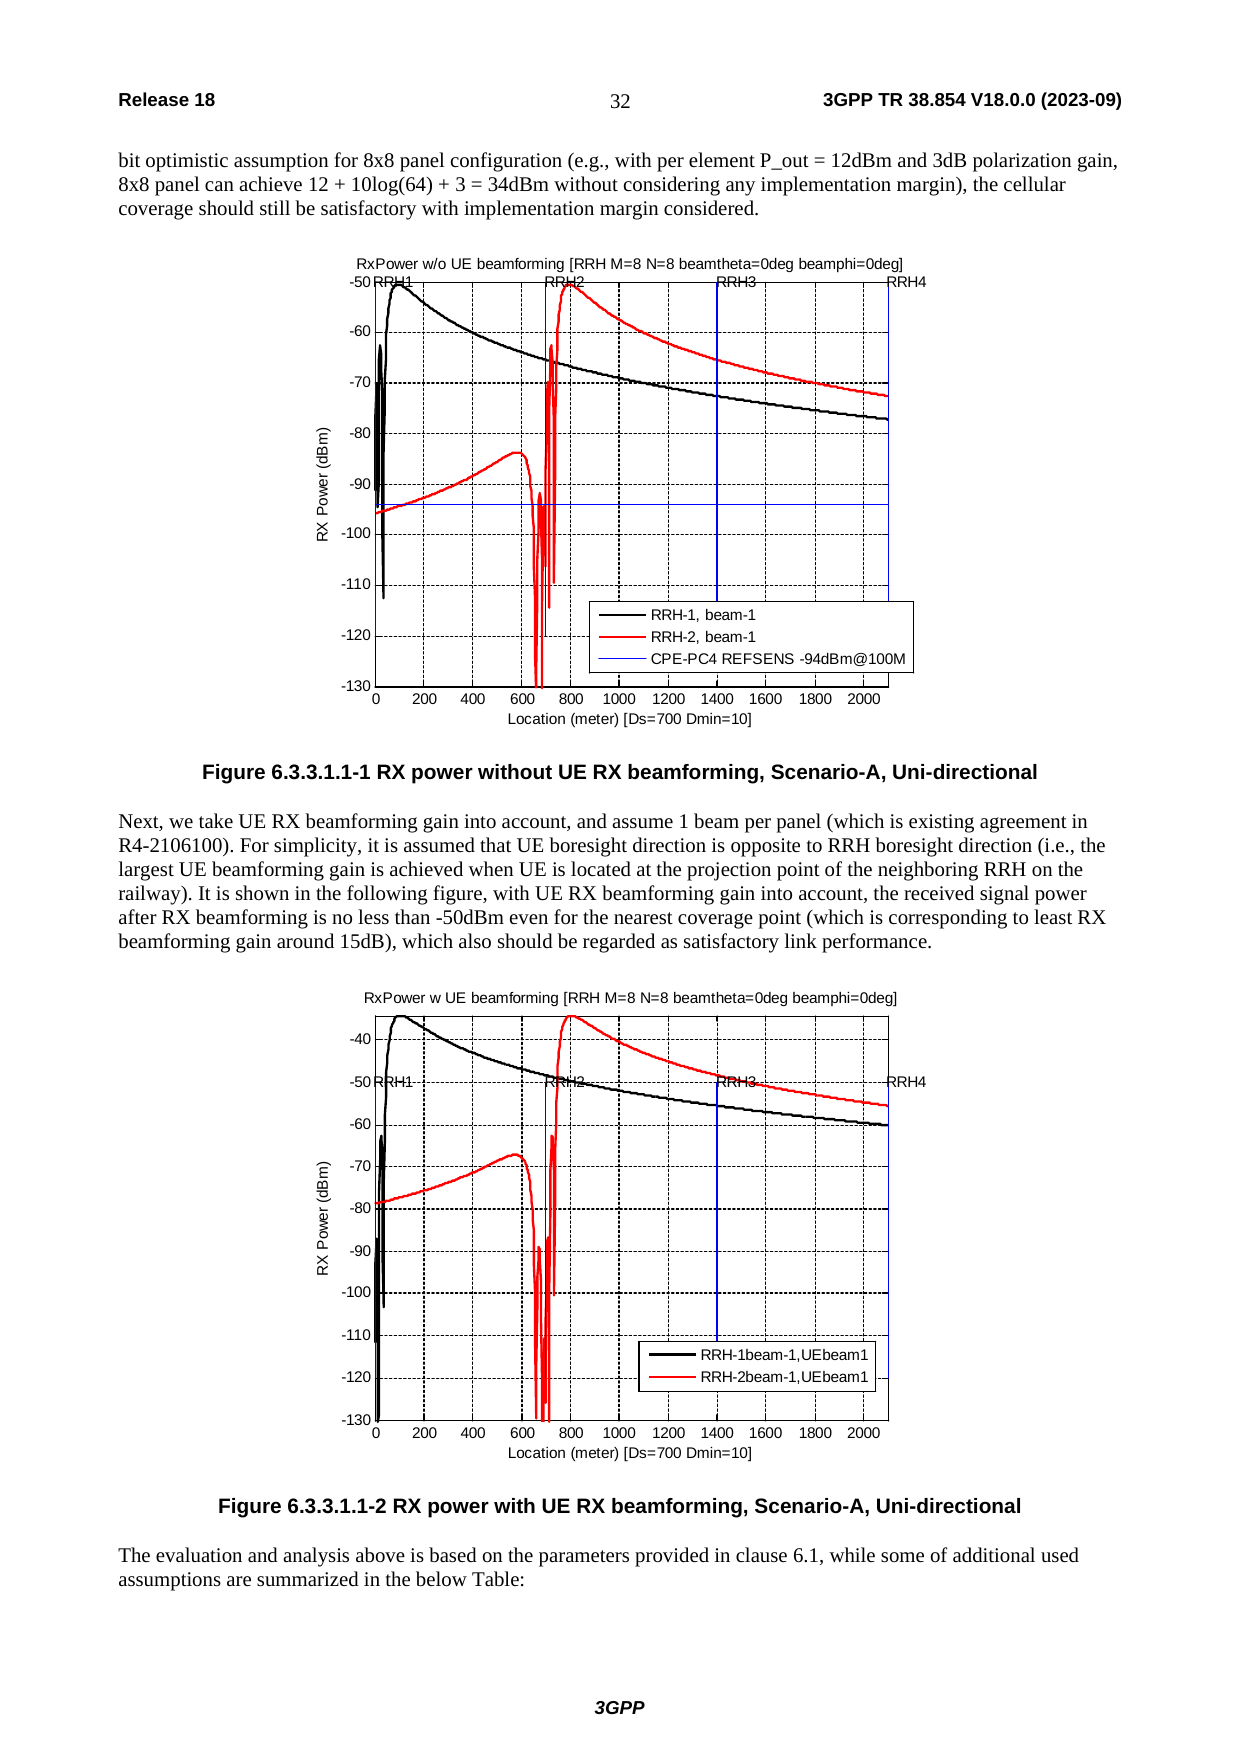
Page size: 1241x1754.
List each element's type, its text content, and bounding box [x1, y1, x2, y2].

text Next, we take UE RX beamforming gain into account, and assume 1 beam per panel (which is existing agreement in R4-2106100). For simplicity, it is assumed that UE boresight direction is opposite to RRH boresight direction (i.e., the largest UE beamforming gain is achieved when UE is located at the projection point of the neighboring RRH on the railway). It is shown in the following figure, with UE RX beamforming gain into account, the received signal power after RX beamforming is no less than -50dBm even for the nearest coverage point (which is corresponding to least RX beamforming gain around 15dB), which also should be regarded as satisfactory link performance. [118, 809, 1122, 953]
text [118, 147, 1122, 220]
text Figure 6.3.3.1.1-1 RX power without UE RX beamforming, Scenario-A, Uni-directional [118, 760, 1122, 784]
text The evaluation and analysis above is based on the parameters provided in clause 6.1, while some of additional used assumptions are summarized in the below Table: [118, 1543, 1122, 1591]
text Figure 6.3.3.1.1-2 RX power with UE RX beamforming, Scenario-A, Uni-directional [118, 1494, 1122, 1518]
